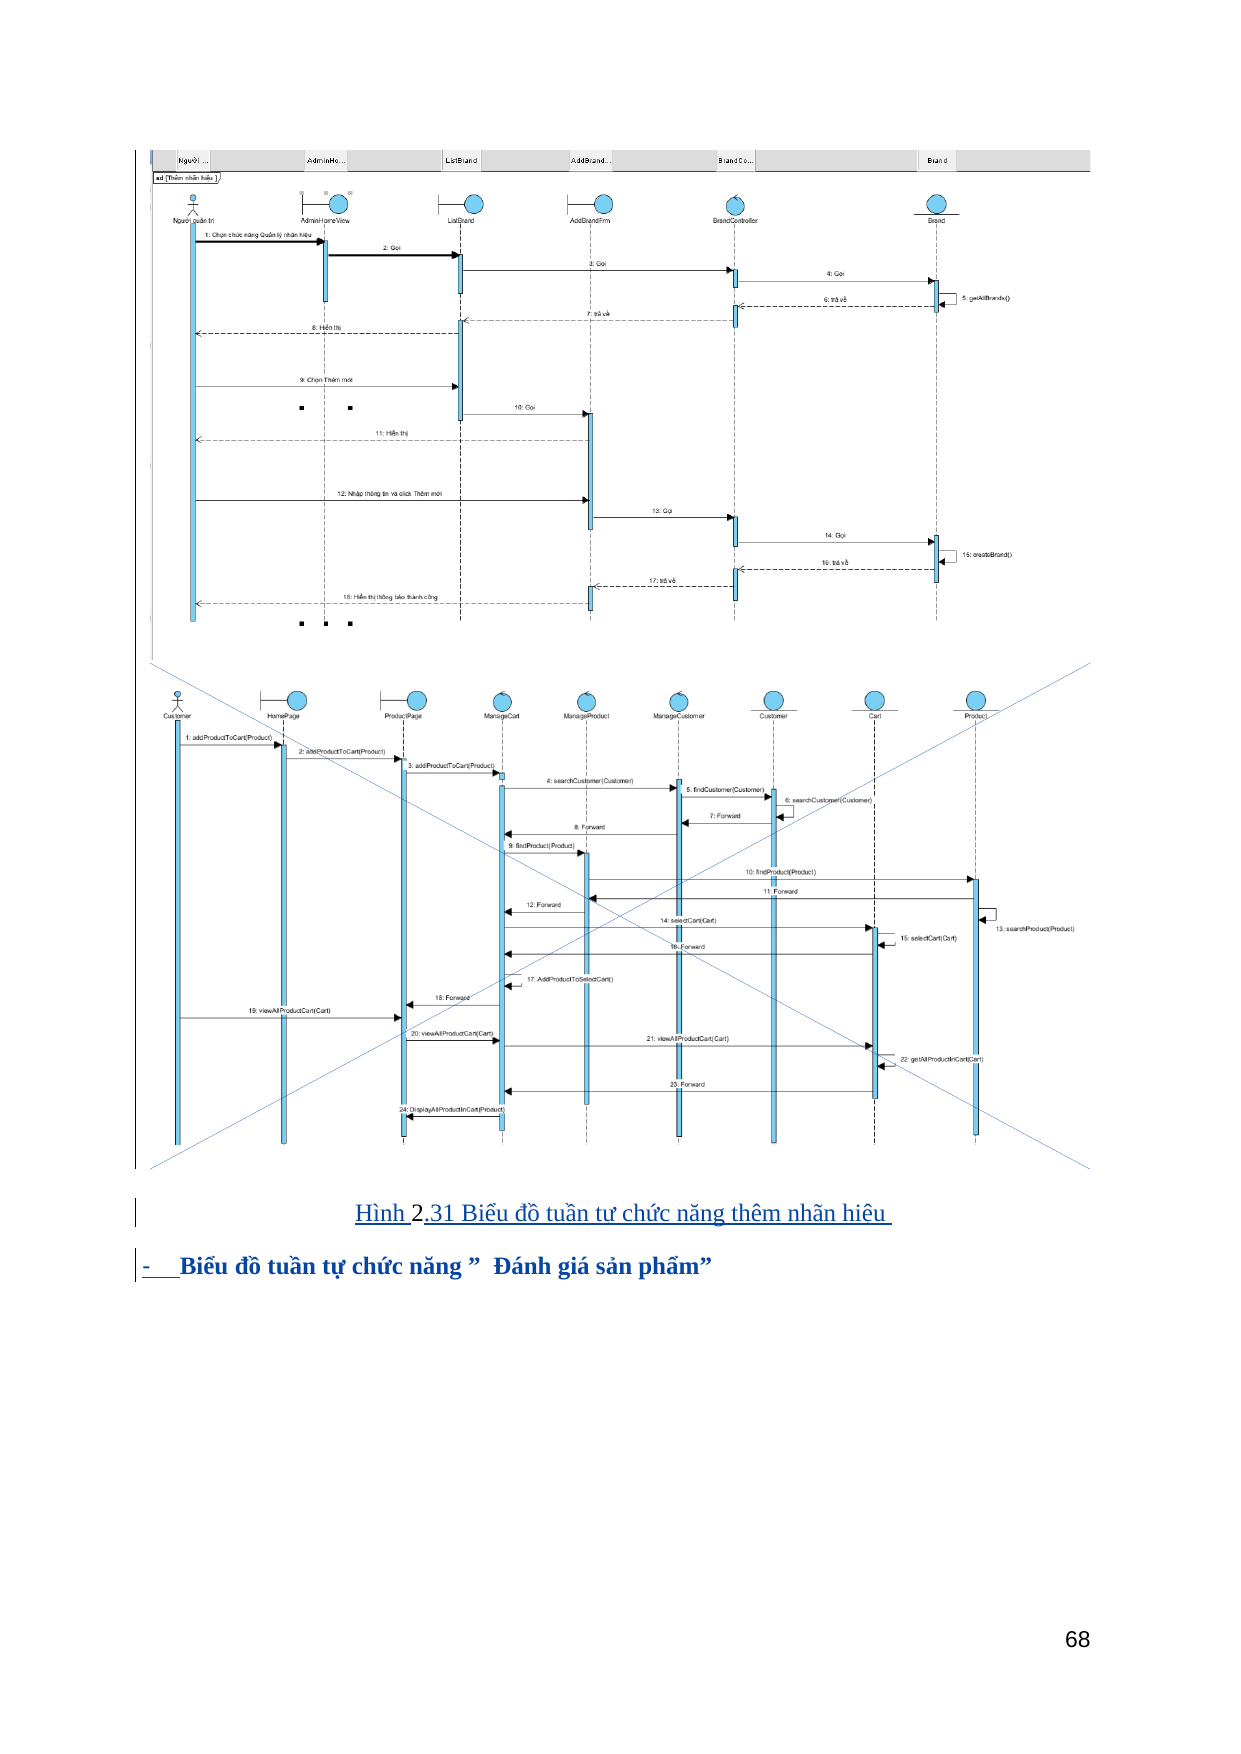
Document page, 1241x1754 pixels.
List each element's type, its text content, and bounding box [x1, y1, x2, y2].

list Biểu đồ tuần tự chức năng ” Đánh giá sản phẩm” [142, 1248, 1090, 1282]
picture [150, 150, 1091, 660]
picture [152, 663, 1088, 915]
picture [150, 664, 618, 1168]
text 2 [150, 1198, 1090, 1227]
picture [622, 664, 1091, 1169]
picture [151, 917, 1089, 1170]
